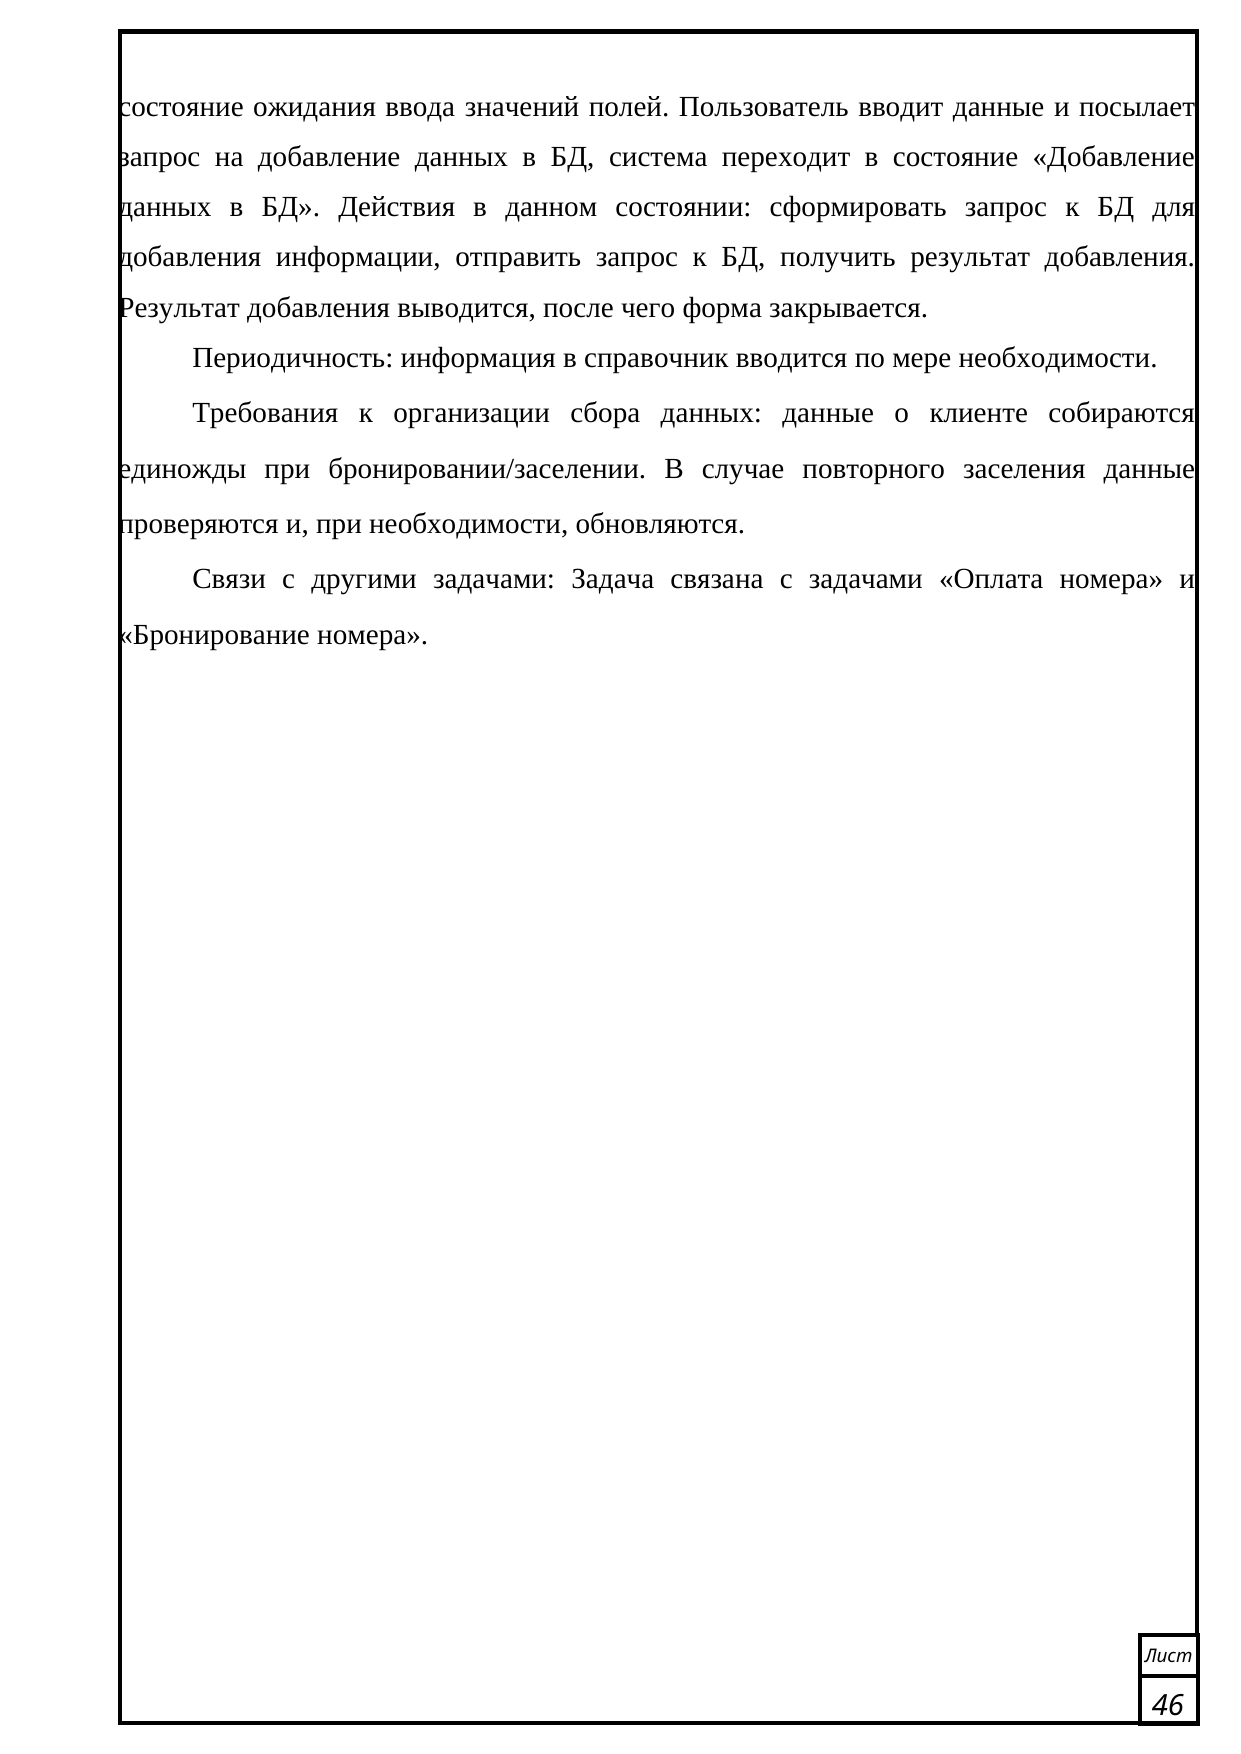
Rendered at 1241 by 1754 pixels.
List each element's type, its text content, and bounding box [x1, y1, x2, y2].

list Периодичность: информация в справочник вводится по мере необходимости. [118, 340, 1196, 374]
list Связи с другими задачами: Задача связана с задачами «Оплата номера» и «Бронирование номера». [118, 561, 1196, 650]
list Требования к организации сбора данных: данные о клиенте собираются единожды при бронировании/заселении. В случае повторного заселения данные проверяются и, при необходимости, обновляются. [118, 396, 1196, 540]
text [118, 89, 1196, 323]
